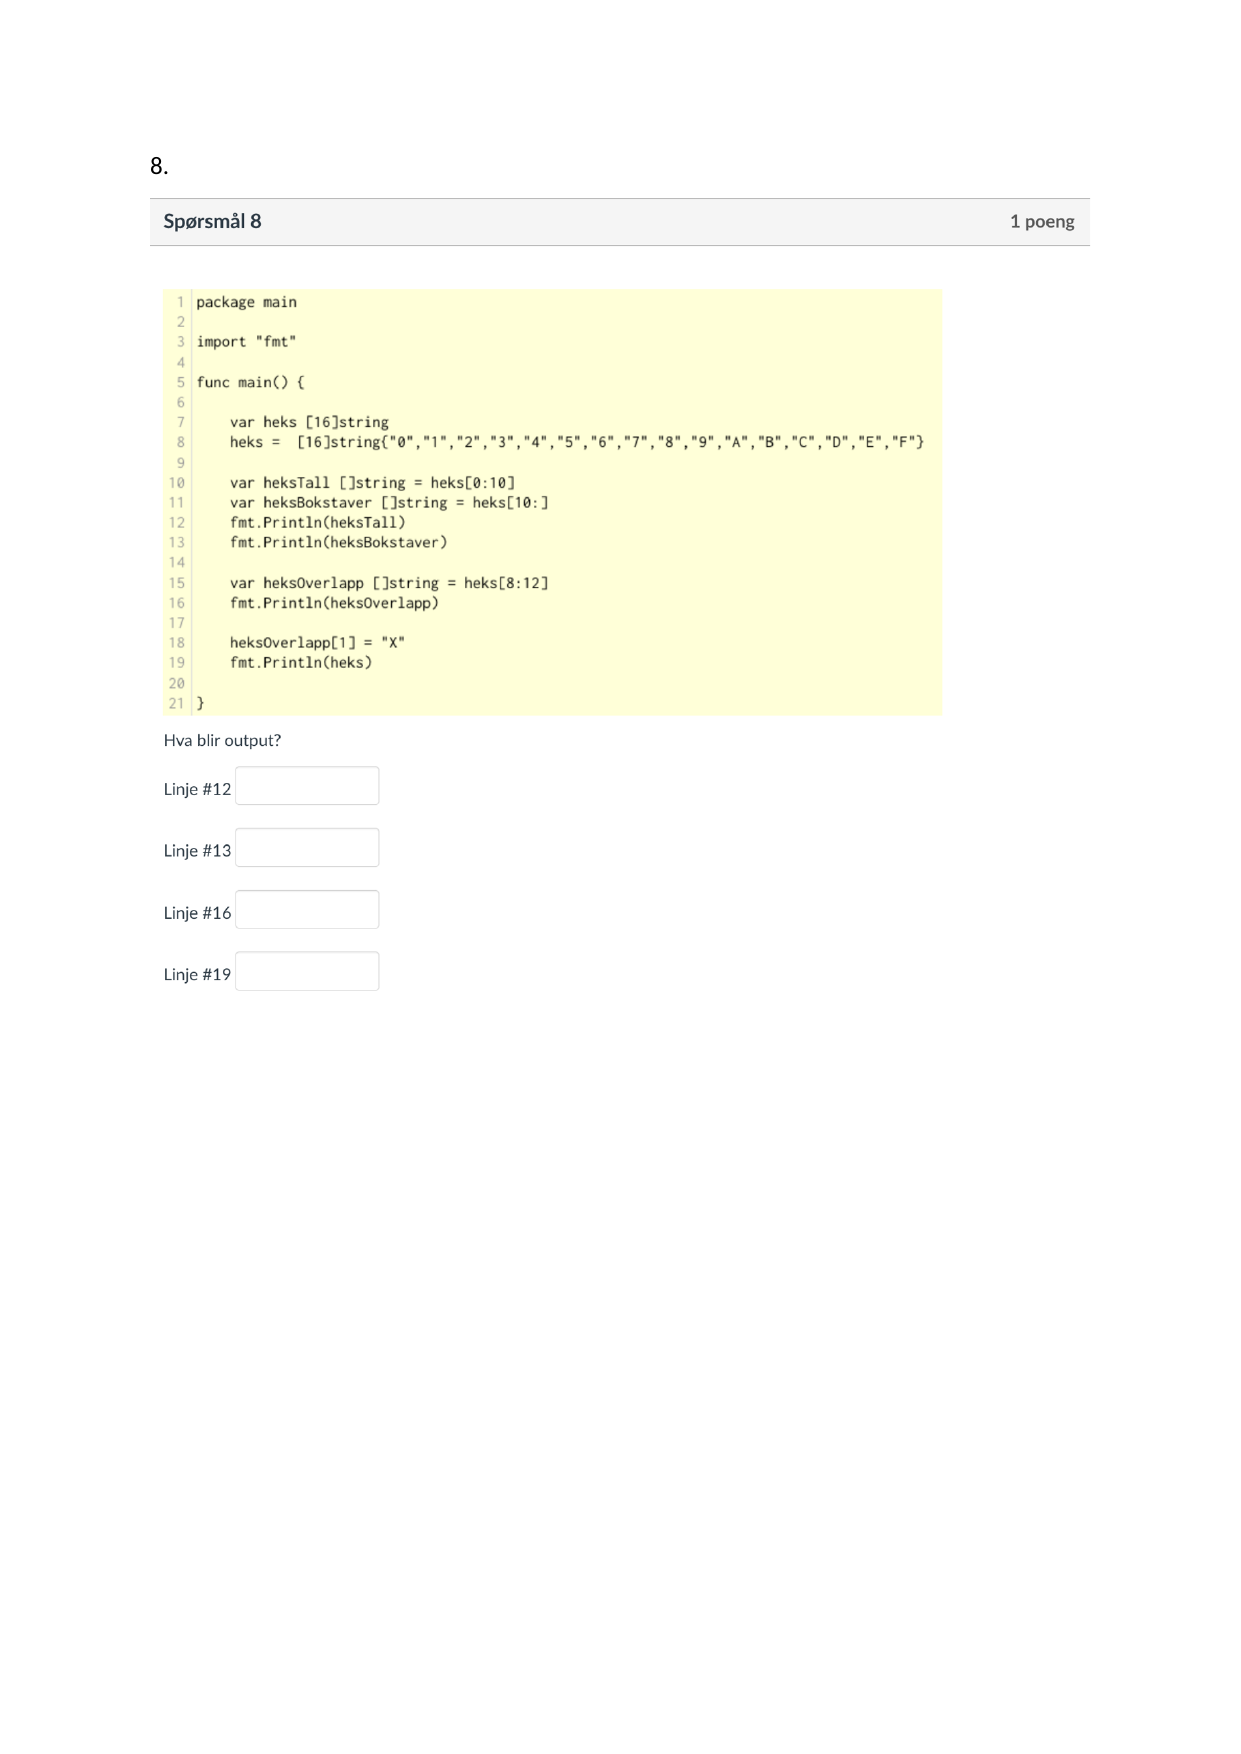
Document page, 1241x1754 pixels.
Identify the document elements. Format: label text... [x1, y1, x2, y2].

text 8. [150, 150, 1090, 180]
picture [150, 180, 1091, 1010]
